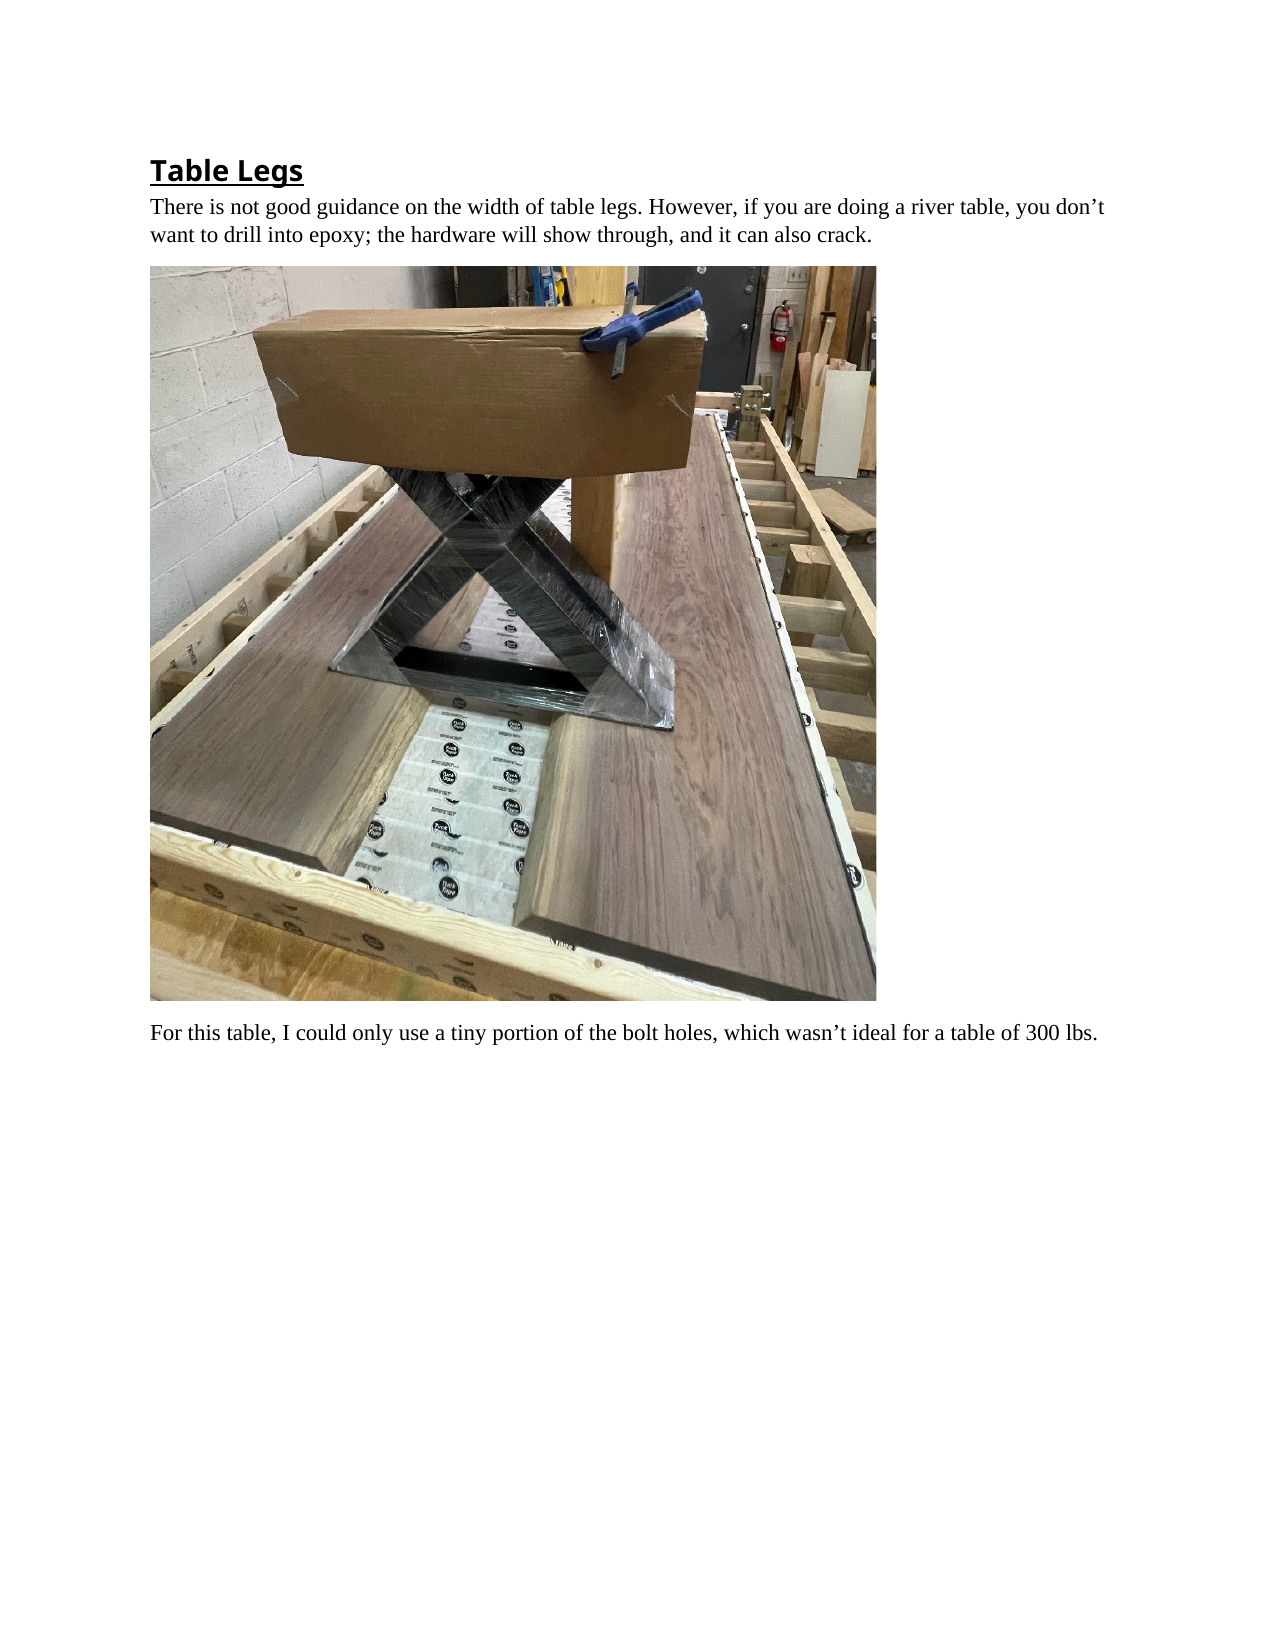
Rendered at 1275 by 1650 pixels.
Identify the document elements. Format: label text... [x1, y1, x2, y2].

subtitle Table Legs [150, 150, 1125, 190]
text For this table, I could only use a tiny portion of the bolt holes, which wasn’t ideal for a table of 300 lbs. [150, 1019, 1125, 1046]
text There is not good guidance on the width of table legs. However, if you are doing a river table, you don’t want to drill into epoxy; the hardware will show through, and it can also crack. [150, 193, 1125, 248]
picture [150, 266, 877, 1001]
